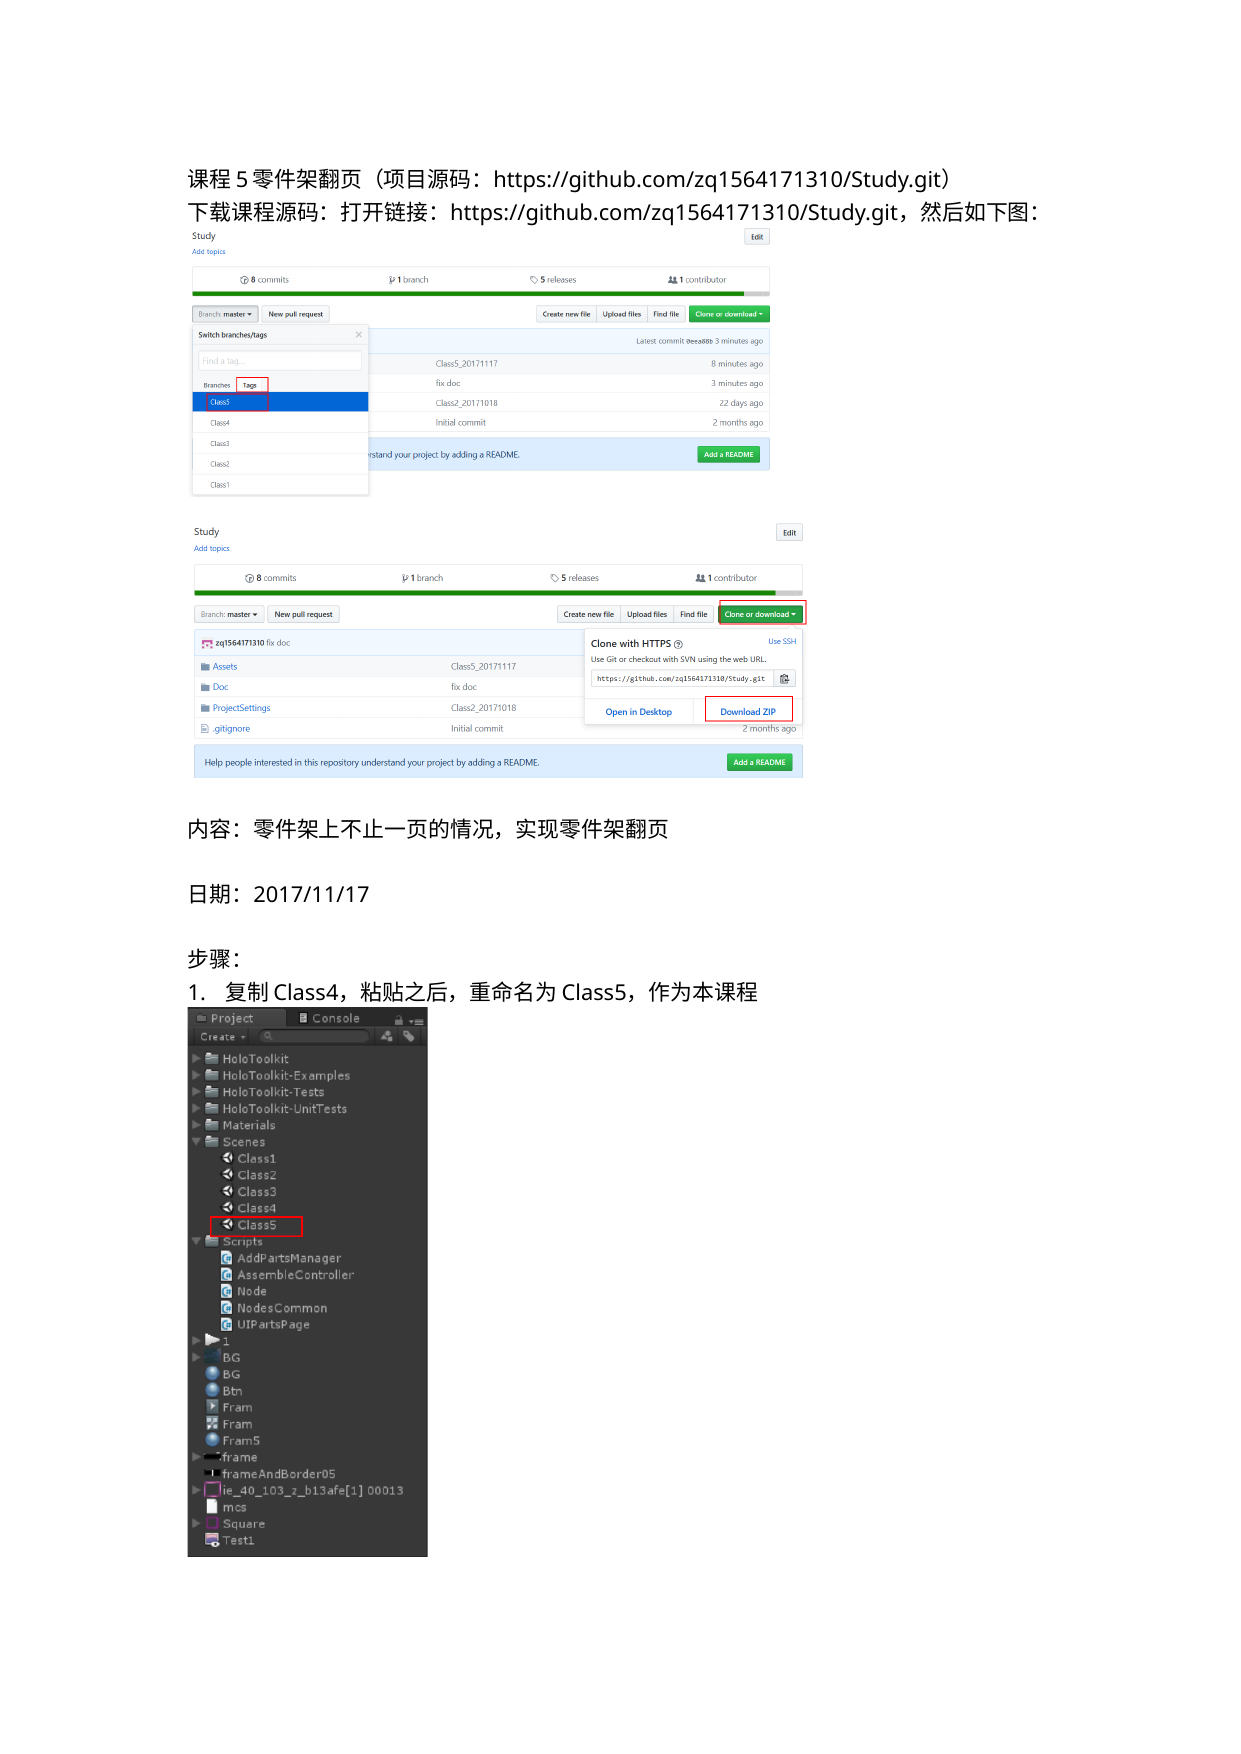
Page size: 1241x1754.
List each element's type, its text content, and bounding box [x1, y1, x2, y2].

picture [187, 1007, 428, 1557]
list 复制Class4，粘贴之后，重命名为Class5，作为本课程 [187, 974, 1053, 1007]
text 下载课程源码：打开链接：https://github.com/zq1564171310/Study.git，然后如下图： [187, 194, 1053, 227]
text 内容：零件架上不止一页的情况，实现零件架翻页 [187, 812, 1053, 844]
text 步骤： [187, 942, 1053, 974]
text 课程5零件架翻页（项目源码：https://github.com/zq1564171310/Study.git） [187, 162, 1053, 194]
picture [187, 227, 795, 497]
text 日期：2017/11/17 [187, 877, 1053, 909]
picture [187, 519, 809, 778]
